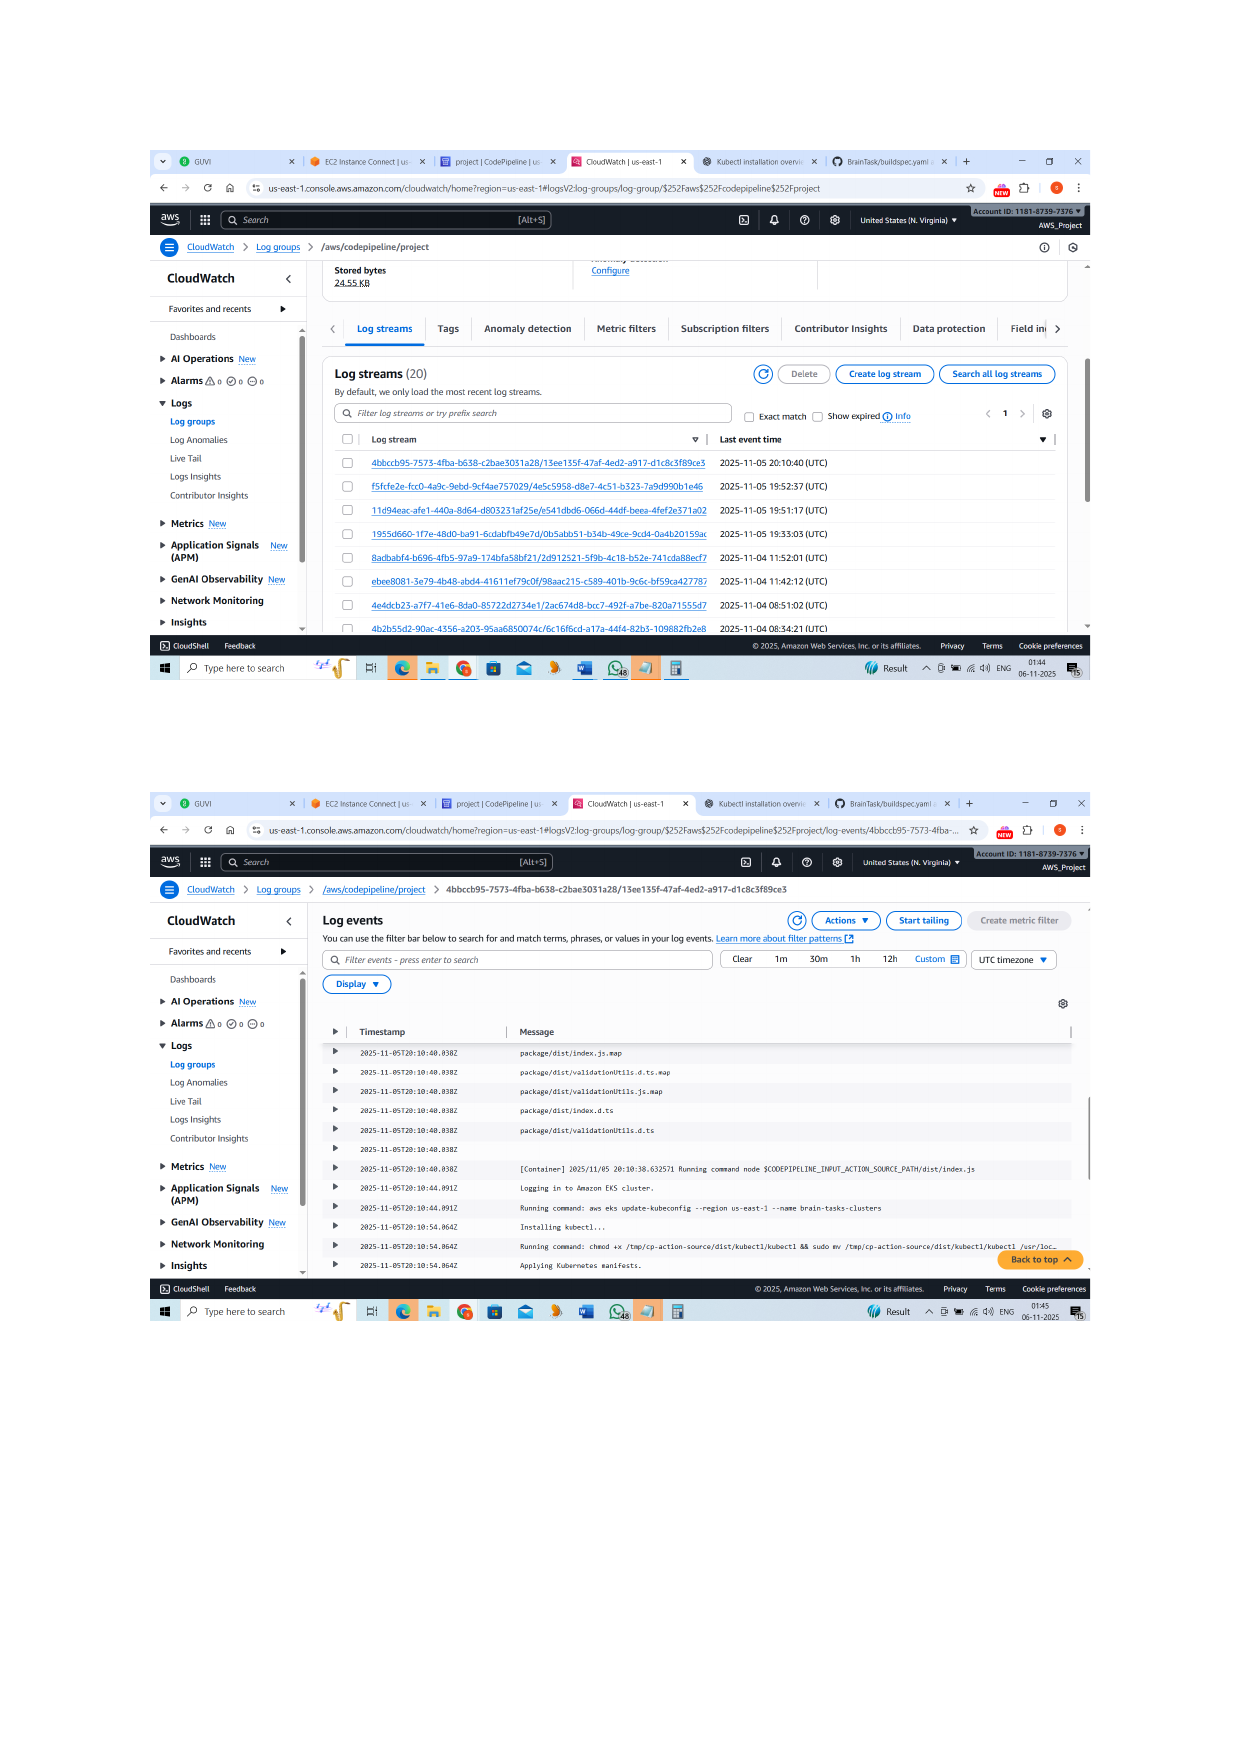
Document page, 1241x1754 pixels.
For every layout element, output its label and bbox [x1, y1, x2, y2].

picture [150, 792, 1091, 1321]
picture [150, 150, 1091, 680]
